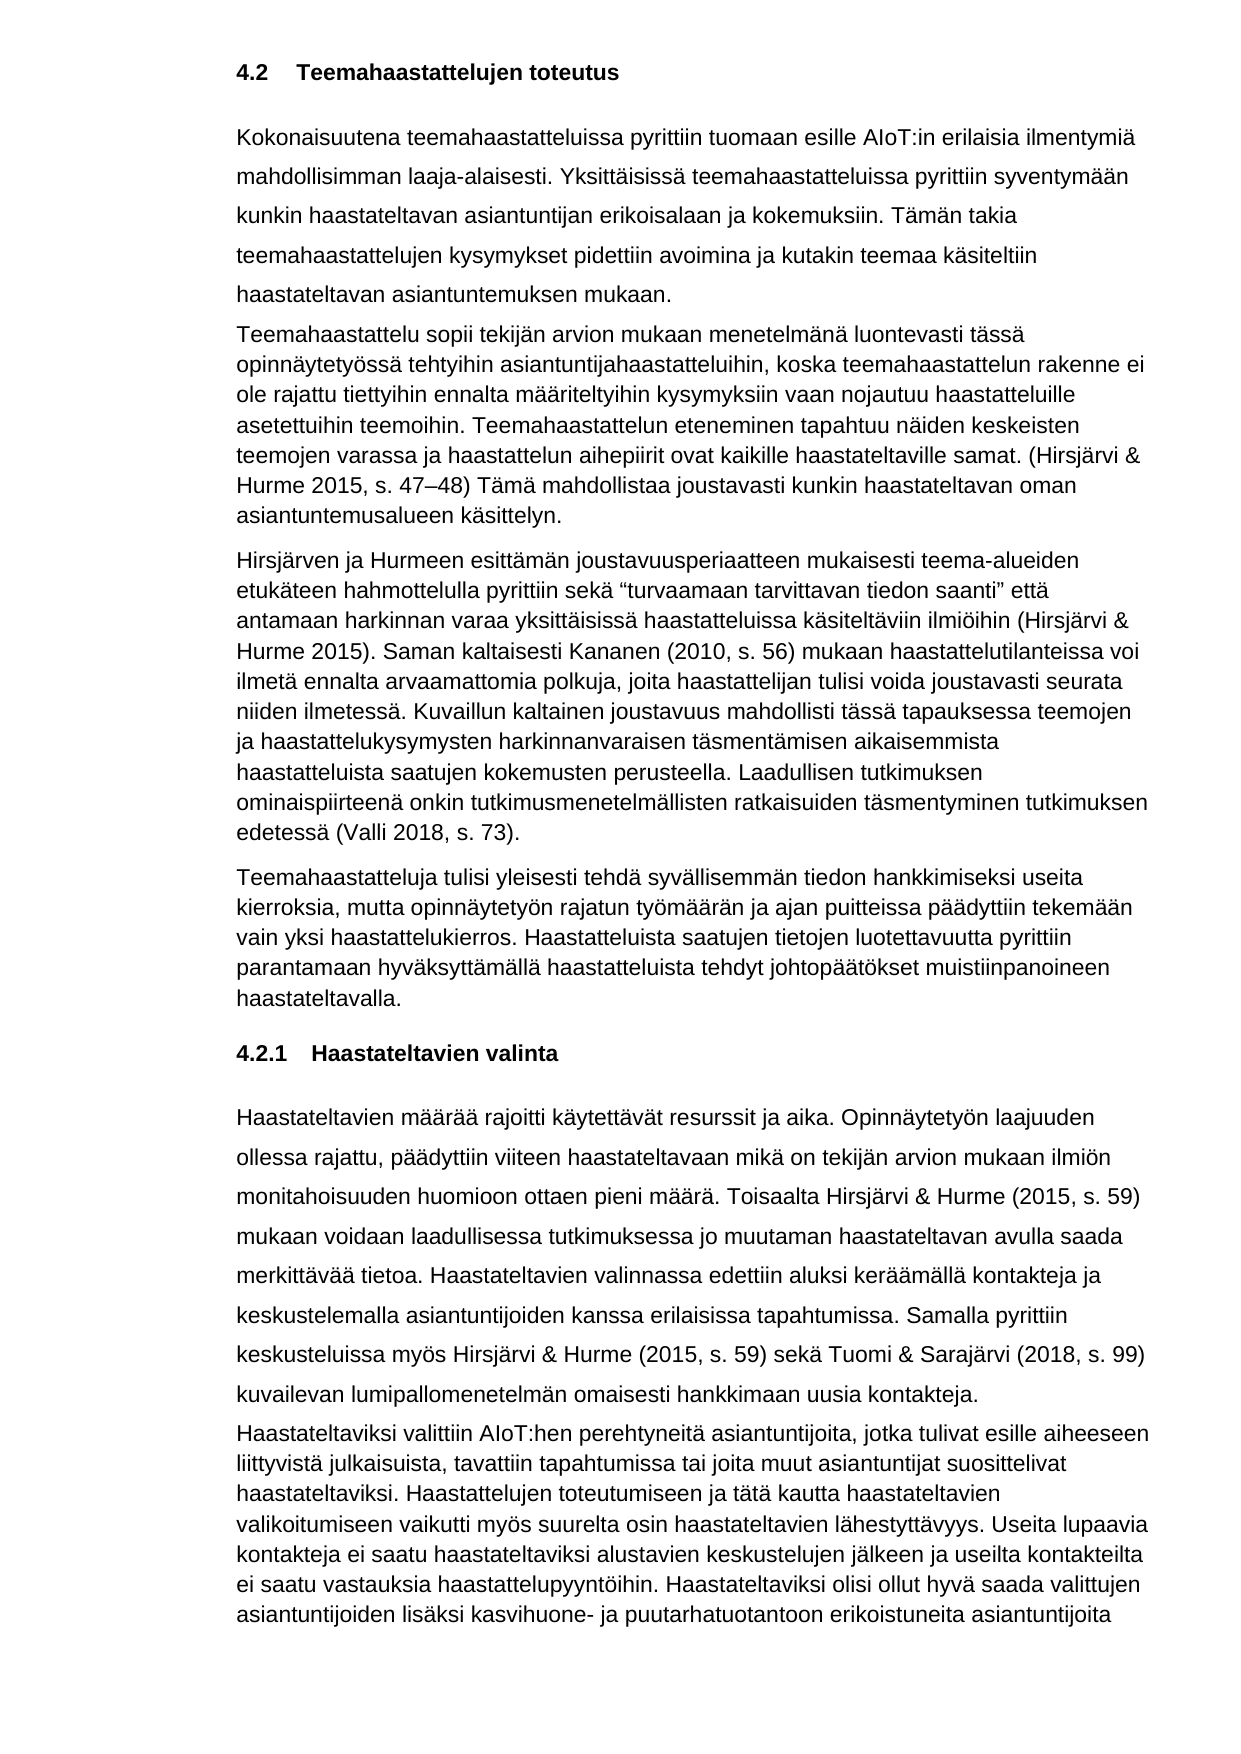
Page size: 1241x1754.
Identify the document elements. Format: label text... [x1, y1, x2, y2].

subtitle Haastateltavien valinta [236, 1040, 1152, 1066]
text Hirsjärven ja Hurmeen esittämän joustavuusperiaatteen mukaisesti teema-alueiden etukäteen hahmottelulla pyrittiin sekä “turvaamaan tarvittavan tiedon saanti” että antamaan harkinnan varaa yksittäisissä haastatteluissa käsiteltäviin ilmiöihin (Hirsjärvi & Hurme 2015). Saman kaltaisesti Kananen (2010, s. 56) mukaan haastattelutilanteissa voi ilmetä ennalta arvaamattomia polkuja, joita haastattelijan tulisi voida joustavasti seurata niiden ilmetessä. Kuvaillun kaltainen joustavuus mahdollisti tässä tapauksessa teemojen ja haastattelukysymysten harkinnanvaraisen täsmentämisen aikaisemmista haastatteluista saatujen kokemusten perusteella. Laadullisen tutkimuksen ominaispiirteenä onkin tutkimusmenetelmällisten ratkaisuiden täsmentyminen tutkimuksen edetessä (Valli 2018, s. 73). [236, 547, 1152, 845]
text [236, 1420, 1152, 1628]
text Teemahaastatteluja tulisi yleisesti tehdä syvällisemmän tiedon hankkimiseksi useita kierroksia, mutta opinnäytetyön rajatun työmäärän ja ajan puitteissa päädyttiin tekemään vain yksi haastattelukierros. Haastatteluista saatujen tietojen luotettavuutta pyrittiin parantamaan hyväksyttämällä haastatteluista tehdyt johtopäätökset muistiinpanoineen haastateltavalla. [236, 864, 1152, 1011]
subtitle Teemahaastattelujen toteutus [236, 59, 1152, 85]
text Teemahaastattelu sopii tekijän arvion mukaan menetelmänä luontevasti tässä opinnäytetyössä tehtyihin asiantuntijahaastatteluihin, koska teemahaastattelun rakenne ei ole rajattu tiettyihin ennalta määriteltyihin kysymyksiin vaan nojautuu haastatteluille asetettuihin teemoihin. Teemahaastattelun eteneminen tapahtuu näiden keskeisten teemojen varassa ja haastattelun aihepiirit ovat kaikille haastateltaville samat. (Hirsjärvi & Hurme 2015, s. 47–48) Tämä mahdollistaa joustavasti kunkin haastateltavan oman asiantuntemusalueen käsittelyn. [236, 321, 1152, 528]
